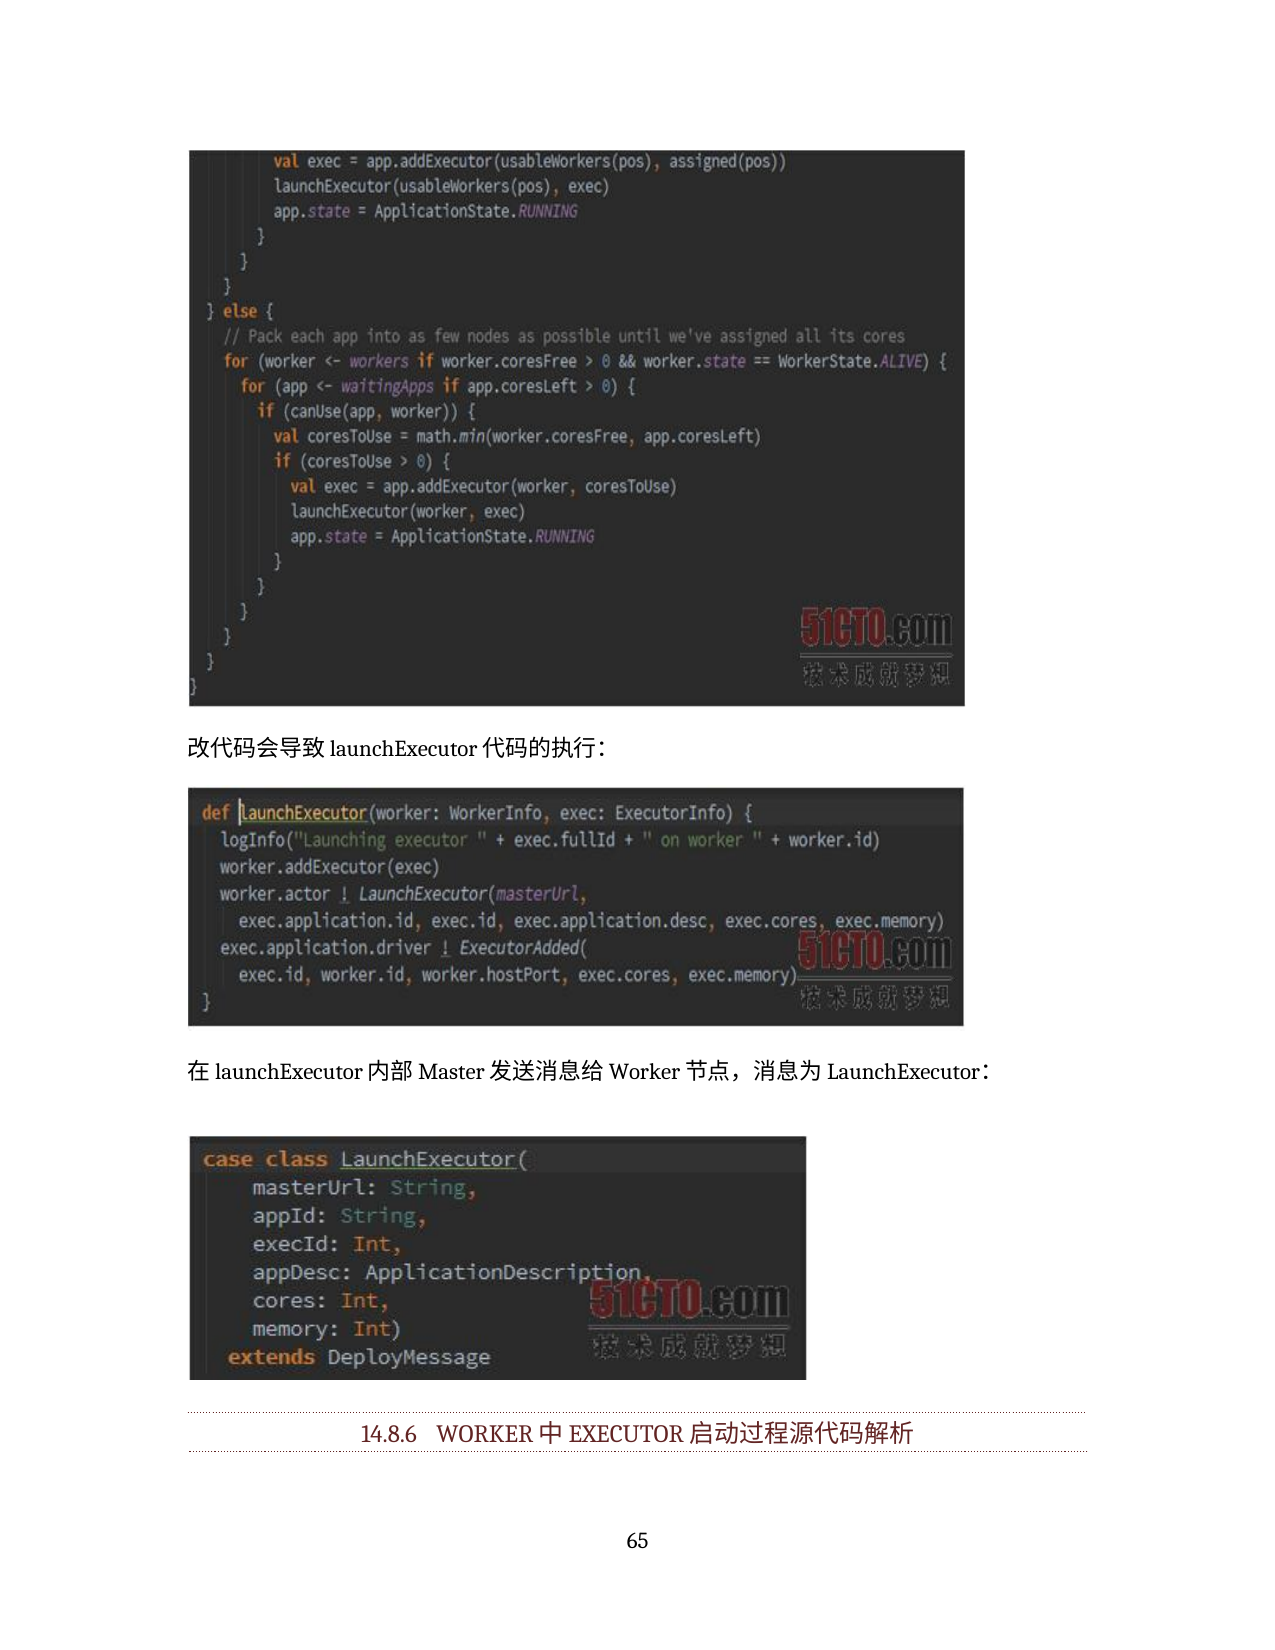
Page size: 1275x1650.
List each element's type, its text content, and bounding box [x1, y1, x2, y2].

picture [187, 1135, 808, 1380]
subtitle Worker中Executor启动过程源代码解析 [187, 1412, 1087, 1452]
picture [187, 785, 966, 1031]
text 改代码会导致launchExecutor代码的执行： [187, 730, 1087, 763]
picture [187, 150, 966, 708]
text 在launchExecutor内部Master发送消息给Worker节点，消息为LaunchExecutor： [187, 1053, 1087, 1114]
